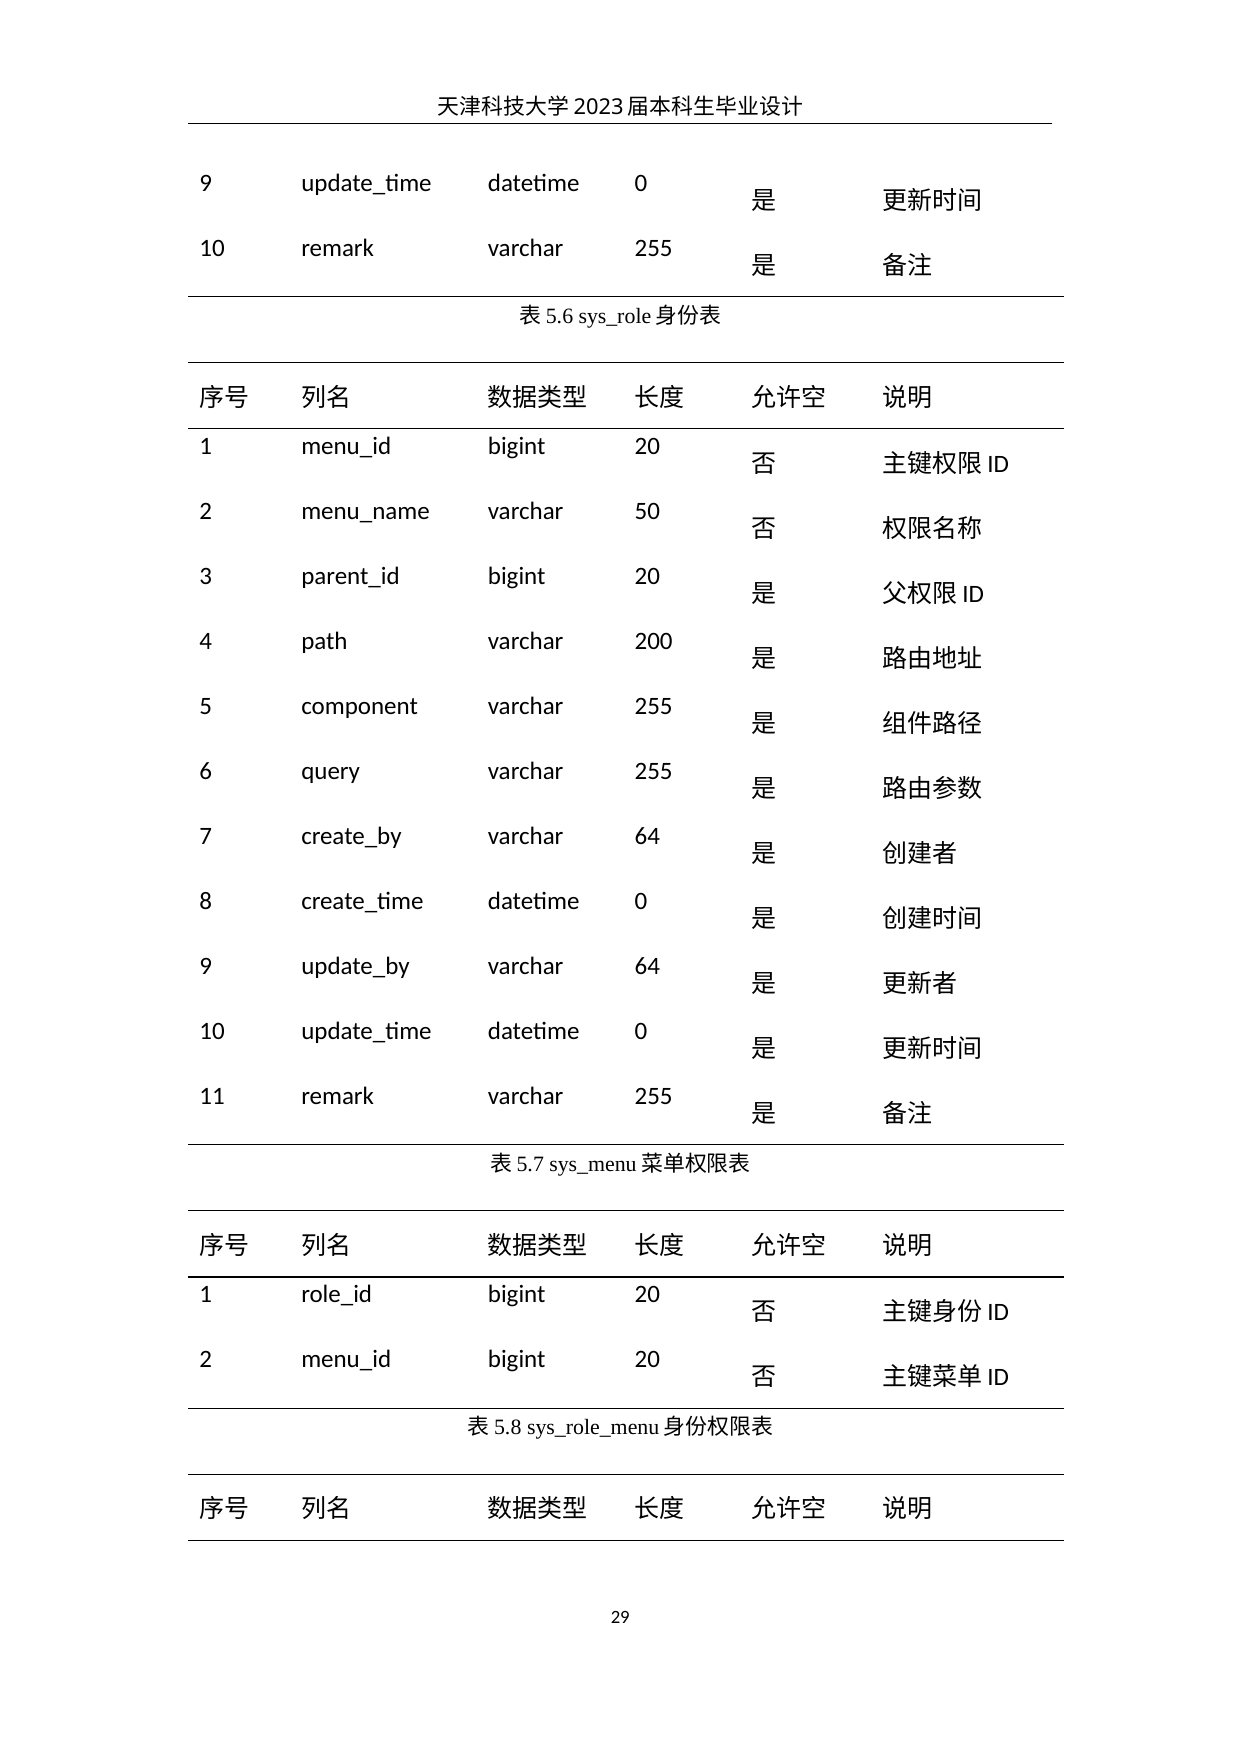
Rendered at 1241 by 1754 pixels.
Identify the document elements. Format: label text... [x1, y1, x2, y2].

table_cell 否 [740, 494, 871, 559]
table_cell create_time [290, 884, 476, 949]
table_cell menu_id [290, 1343, 476, 1407]
table_cell 20 [623, 429, 740, 494]
table_header 数据类型 [476, 363, 623, 428]
table_header 长度 [623, 1211, 740, 1276]
table_cell datetime [476, 1014, 623, 1079]
table_cell 2 [188, 494, 290, 559]
table_cell 255 [623, 754, 740, 819]
table_header 长度 [623, 1475, 740, 1539]
table_cell update_by [290, 949, 476, 1014]
table_cell varchar [476, 231, 623, 296]
table_cell 200 [623, 624, 740, 689]
table_cell 主键菜单ID [871, 1343, 1064, 1407]
table_cell 否 [740, 429, 871, 494]
table_cell 9 [188, 949, 290, 1014]
table_cell 64 [623, 819, 740, 884]
table_cell 11 [188, 1079, 290, 1144]
table_header 列名 [290, 363, 476, 428]
table_cell 是 [740, 166, 871, 231]
table_cell 是 [740, 1014, 871, 1079]
table_cell 20 [623, 1343, 740, 1407]
table_cell remark [290, 1079, 476, 1144]
table_cell 是 [740, 624, 871, 689]
table_cell 1 [188, 1278, 290, 1342]
table_cell 权限名称 [871, 494, 1064, 559]
table_header 长度 [623, 363, 740, 428]
table_header 允许空 [740, 1211, 871, 1276]
table_header 序号 [188, 363, 290, 428]
table_cell component [290, 689, 476, 754]
table_cell 主键身份ID [871, 1278, 1064, 1342]
table_header 允许空 [740, 1475, 871, 1539]
table_cell varchar [476, 949, 623, 1014]
table_cell bigint [476, 429, 623, 494]
table_cell 组件路径 [871, 689, 1064, 754]
table_cell create_by [290, 819, 476, 884]
table_cell varchar [476, 1079, 623, 1144]
table_cell 更新时间 [871, 1014, 1064, 1079]
text 表 5.7 sys_menu菜单权限表 [188, 1145, 1052, 1178]
table_cell 255 [623, 689, 740, 754]
table_cell 9 [188, 166, 290, 231]
table_cell varchar [476, 494, 623, 559]
table_cell 10 [188, 1014, 290, 1079]
table_cell 否 [740, 1343, 871, 1407]
table_cell update_time [290, 1014, 476, 1079]
table_header 序号 [188, 1211, 290, 1276]
table_header 数据类型 [476, 1475, 623, 1539]
table_header 序号 [188, 1475, 290, 1539]
table_cell 路由参数 [871, 754, 1064, 819]
table_cell 7 [188, 819, 290, 884]
table_cell 0 [623, 884, 740, 949]
table_cell 是 [740, 559, 871, 624]
table_cell 否 [740, 1278, 871, 1342]
table_cell 255 [623, 231, 740, 296]
table_cell varchar [476, 754, 623, 819]
table_cell 0 [623, 1014, 740, 1079]
table_cell role_id [290, 1278, 476, 1342]
table_cell 路由地址 [871, 624, 1064, 689]
table_cell 10 [188, 231, 290, 296]
table_cell 是 [740, 231, 871, 296]
table_cell 是 [740, 754, 871, 819]
table_header 允许空 [740, 363, 871, 428]
table_header 说明 [871, 1211, 1064, 1276]
table_cell 主键权限ID [871, 429, 1064, 494]
table_cell 创建时间 [871, 884, 1064, 949]
table_cell 64 [623, 949, 740, 1014]
table_cell varchar [476, 624, 623, 689]
table_cell 更新时间 [871, 166, 1064, 231]
table_cell 5 [188, 689, 290, 754]
table_header 说明 [871, 363, 1064, 428]
table_cell 20 [623, 559, 740, 624]
table_cell datetime [476, 166, 623, 231]
table_cell 是 [740, 949, 871, 1014]
table_cell 创建者 [871, 819, 1064, 884]
table_cell bigint [476, 1278, 623, 1342]
table_cell path [290, 624, 476, 689]
table_cell 备注 [871, 231, 1064, 296]
table_cell 50 [623, 494, 740, 559]
table_cell 20 [623, 1278, 740, 1342]
table_cell 255 [623, 1079, 740, 1144]
table_cell 父权限ID [871, 559, 1064, 624]
table_cell datetime [476, 884, 623, 949]
table_cell 是 [740, 819, 871, 884]
table_cell update_time [290, 166, 476, 231]
table_cell 6 [188, 754, 290, 819]
table_cell bigint [476, 559, 623, 624]
table_cell 8 [188, 884, 290, 949]
table_cell 1 [188, 429, 290, 494]
table_cell menu_name [290, 494, 476, 559]
table_cell varchar [476, 689, 623, 754]
table_cell 2 [188, 1343, 290, 1407]
text 表 5.8 sys_role_menu身份权限表 [188, 1409, 1052, 1441]
table_cell 是 [740, 1079, 871, 1144]
table_cell 备注 [871, 1079, 1064, 1144]
table_cell 4 [188, 624, 290, 689]
table_cell query [290, 754, 476, 819]
table_cell 是 [740, 689, 871, 754]
table_cell 3 [188, 559, 290, 624]
table_header 列名 [290, 1211, 476, 1276]
table_cell parent_id [290, 559, 476, 624]
table_cell 0 [623, 166, 740, 231]
table_cell 更新者 [871, 949, 1064, 1014]
table_cell remark [290, 231, 476, 296]
table_cell bigint [476, 1343, 623, 1407]
table_header 列名 [290, 1475, 476, 1539]
table_header 数据类型 [476, 1211, 623, 1276]
table_cell varchar [476, 819, 623, 884]
text 表 5.6 sys_role身份表 [188, 297, 1052, 330]
table_header 说明 [871, 1475, 1064, 1539]
table_cell 是 [740, 884, 871, 949]
table_cell menu_id [290, 429, 476, 494]
